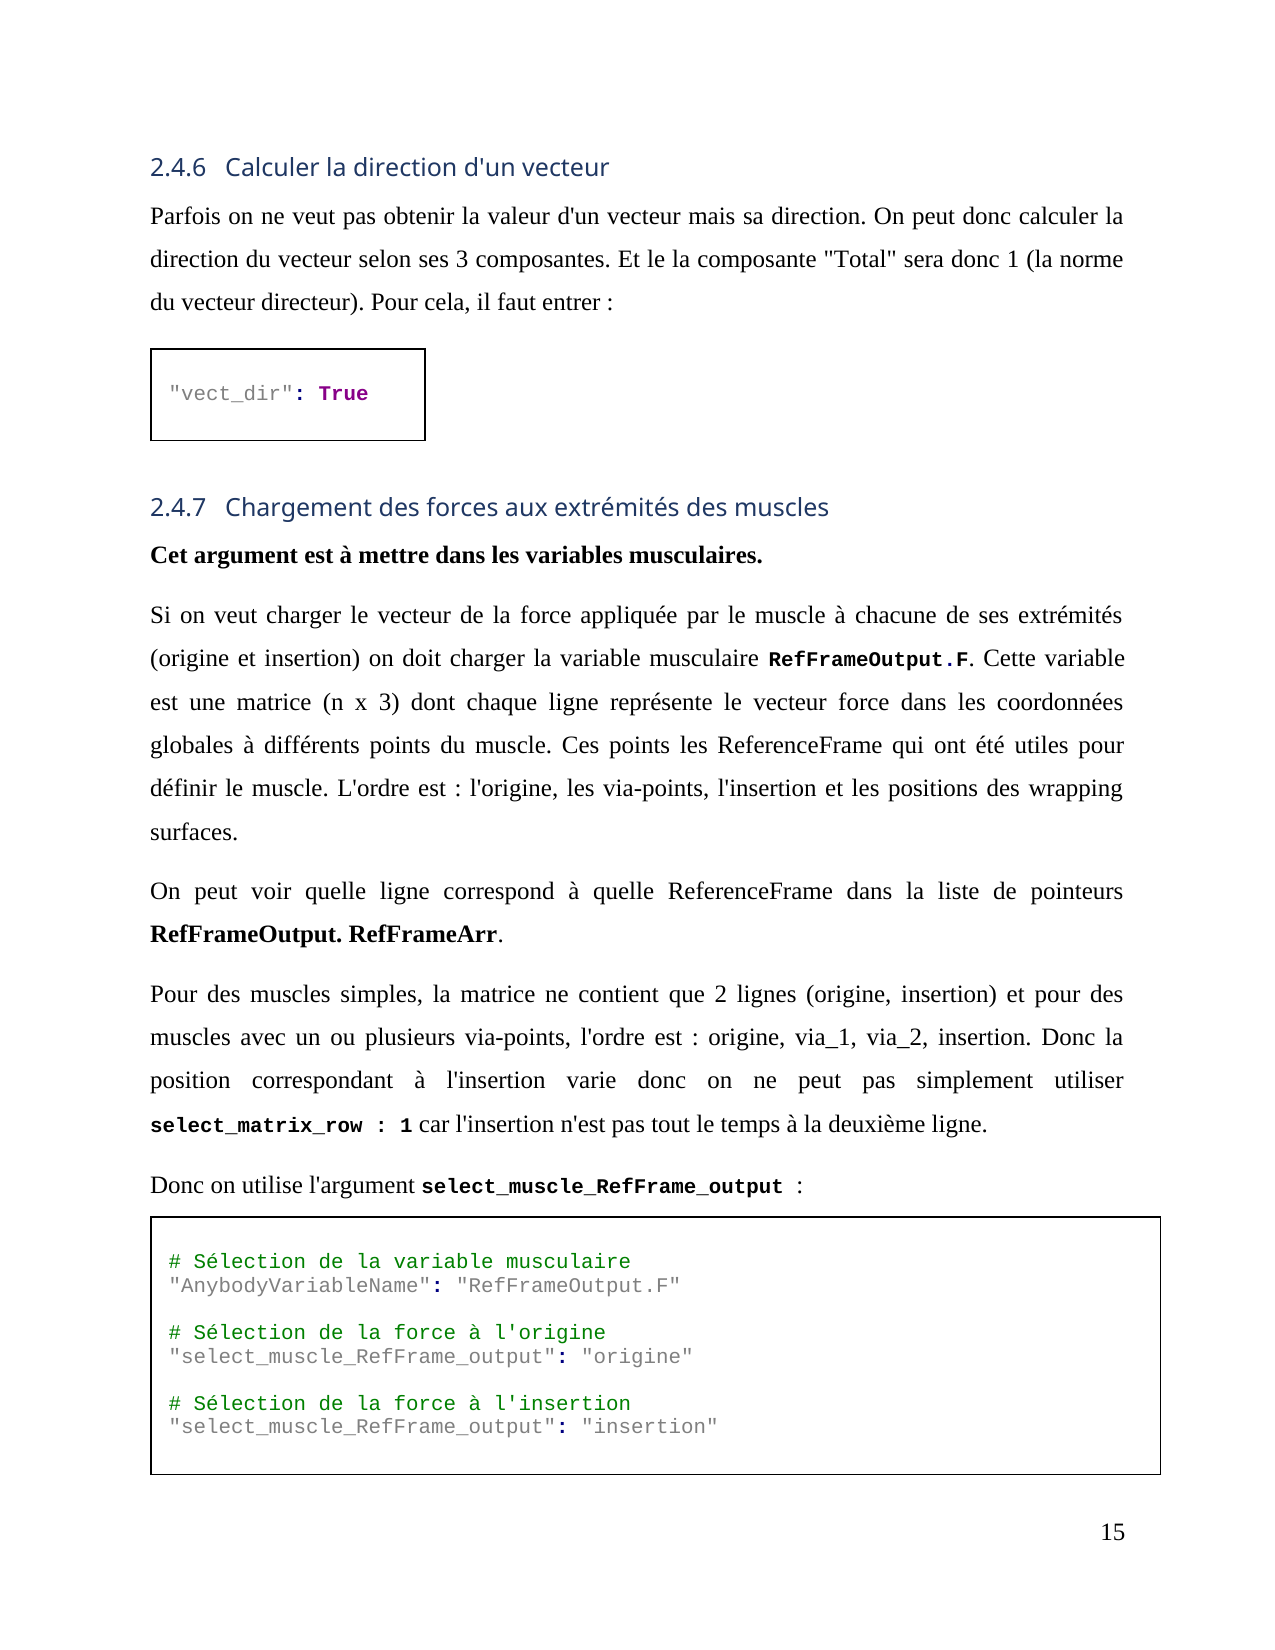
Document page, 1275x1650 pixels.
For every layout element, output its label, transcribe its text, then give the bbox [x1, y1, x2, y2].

text On peut voir quelle ligne correspond à quelle ReferenceFrame dans la liste de pointeurs RefFrameOutput. RefFrameArr. [150, 876, 1125, 948]
text # Sélection de la variable musculaire [152, 1234, 1160, 1275]
subtitle Calculer la direction d'un vecteur [150, 150, 1125, 184]
text Cet argument est à mettre dans les variables musculaires. [150, 540, 1125, 569]
text Pour des muscles simples, la matrice ne contient que 2 lignes (origine, insertion) et pour des muscles avec un ou plusieurs via-points, l'ordre est : origine, via_1, via_2, insertion. Donc la position correspondant à l'insertion varie donc on ne peut pas simplement utiliser select_matrix_row : 1 car l'insertion n'est pas tout le temps à la deuxième ligne. [150, 979, 1125, 1138]
text Parfois on ne veut pas obtenir la valeur d'un vecteur mais sa direction. On peut donc calculer la direction du vecteur selon ses 3 composantes. Et le la composante "Total" sera donc 1 (la norme du vecteur directeur). Pour cela, il faut entrer : [150, 201, 1125, 316]
text "select_muscle_RefFrame_output": "insertion" [152, 1417, 1160, 1457]
text # Sélection de la force à l'origine [168, 1322, 1143, 1346]
subtitle Chargement des forces aux extrémités des muscles [150, 347, 1125, 523]
text Donc on utilise l'argument select_muscle_RefFrame_output : [150, 1170, 1125, 1199]
text "vect_dir": True [152, 366, 424, 423]
text Si on veut charger le vecteur de la force appliquée par le muscle à chacune de ses extrémités (origine et insertion) on doit charger la variable musculaire RefFrameOutput.F. Cette variable est une matrice (n x 3) dont chaque ligne représente le vecteur force dans les coordonnées globales à différents points du muscle. Ces points les ReferenceFrame qui ont été utiles pour définir le muscle. L'ordre est : l'origine, les via-points, l'insertion et les positions des wrapping surfaces. [150, 600, 1125, 845]
text # Sélection de la force à l'insertion [168, 1393, 1143, 1417]
text "select_muscle_RefFrame_output": "origine" [168, 1346, 1143, 1369]
text "AnybodyVariableName": "RefFrameOutput.F" [168, 1275, 1143, 1298]
